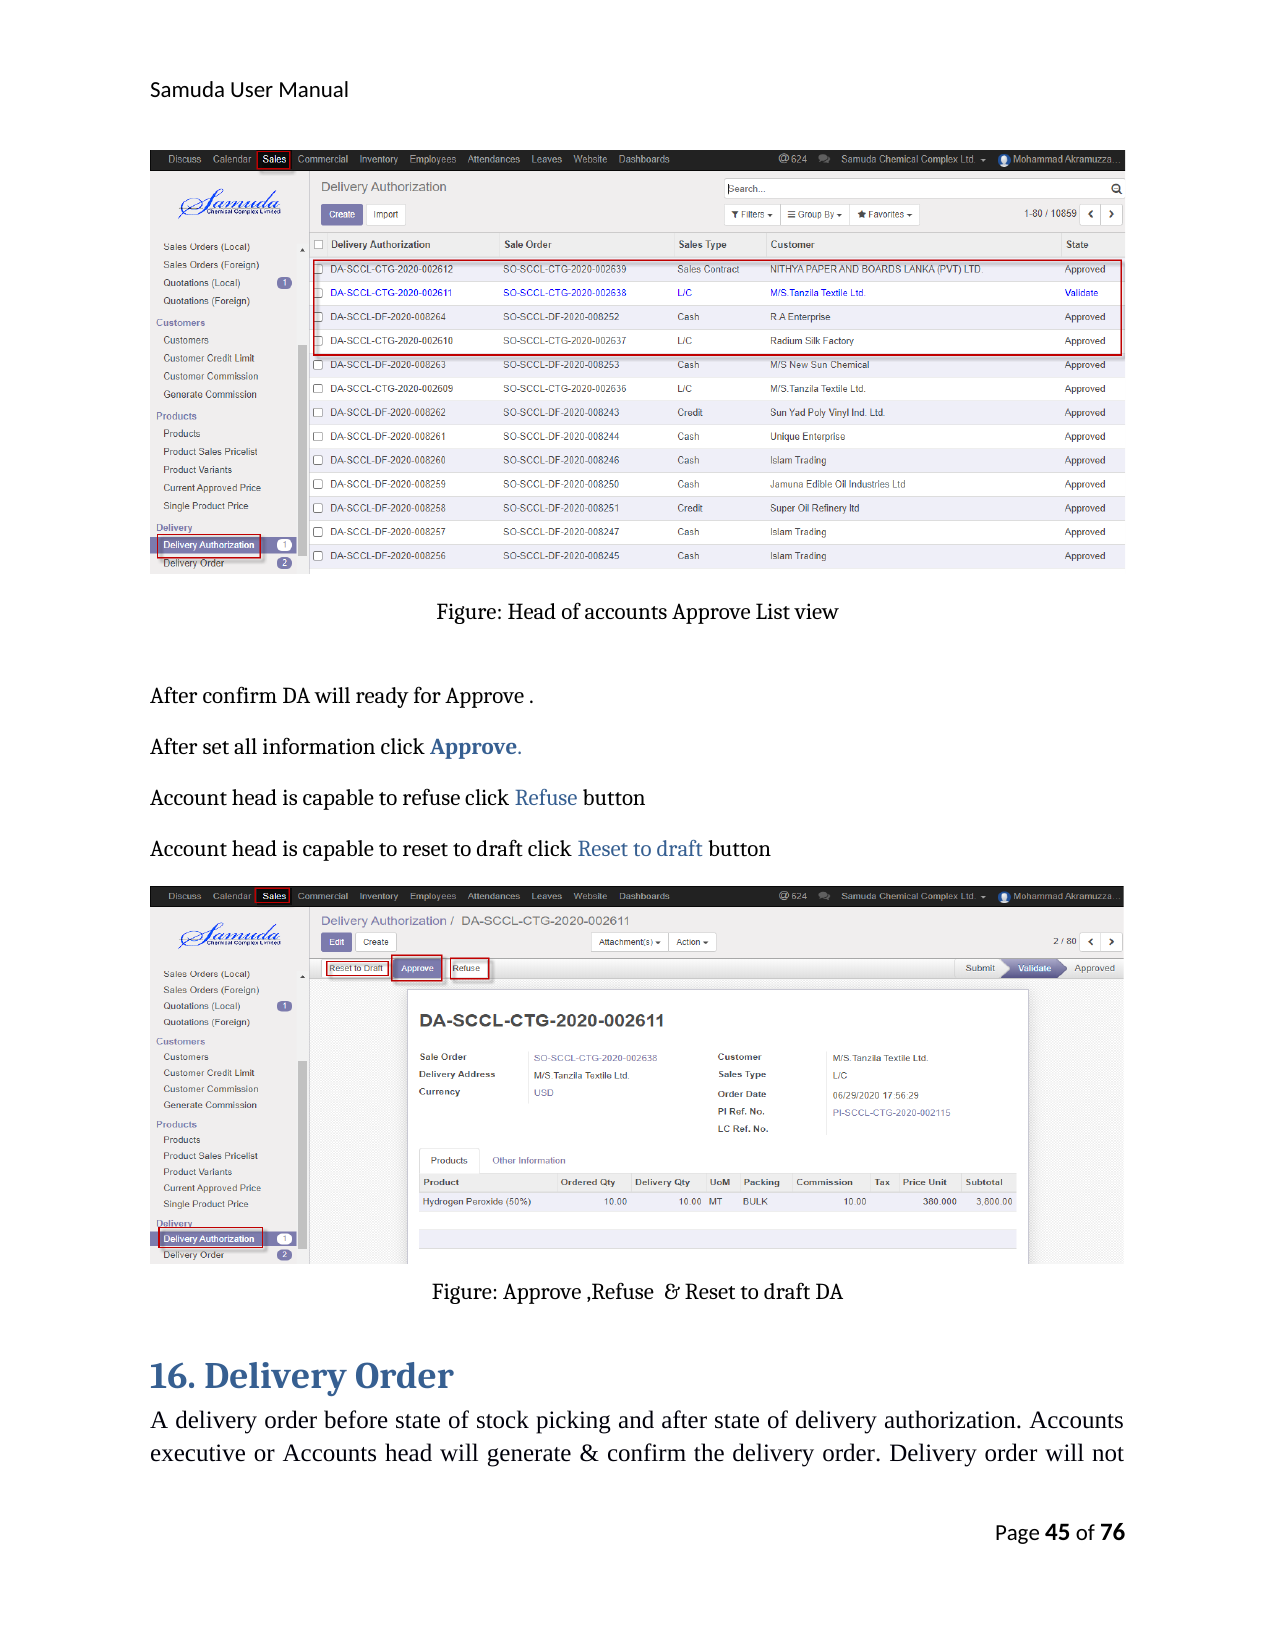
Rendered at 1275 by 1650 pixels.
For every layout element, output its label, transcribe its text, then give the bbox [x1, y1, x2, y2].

picture [150, 150, 1125, 574]
text After set all information click Approve. [150, 733, 1125, 760]
text Figure: Head of accounts Approve List view [150, 599, 1125, 657]
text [150, 1405, 1125, 1467]
text Account head is capable to reset to draft click Reset to draft button [150, 836, 1125, 862]
text Account head is capable to refuse click Refuse button [150, 784, 1125, 811]
text After confirm DA will ready for Approve . [150, 682, 1125, 709]
text Figure: Approve ,Refuse & Reset to draft DA [150, 1279, 1125, 1305]
subtitle 16. Delivery Order [150, 1355, 1125, 1398]
picture [150, 886, 1124, 1264]
